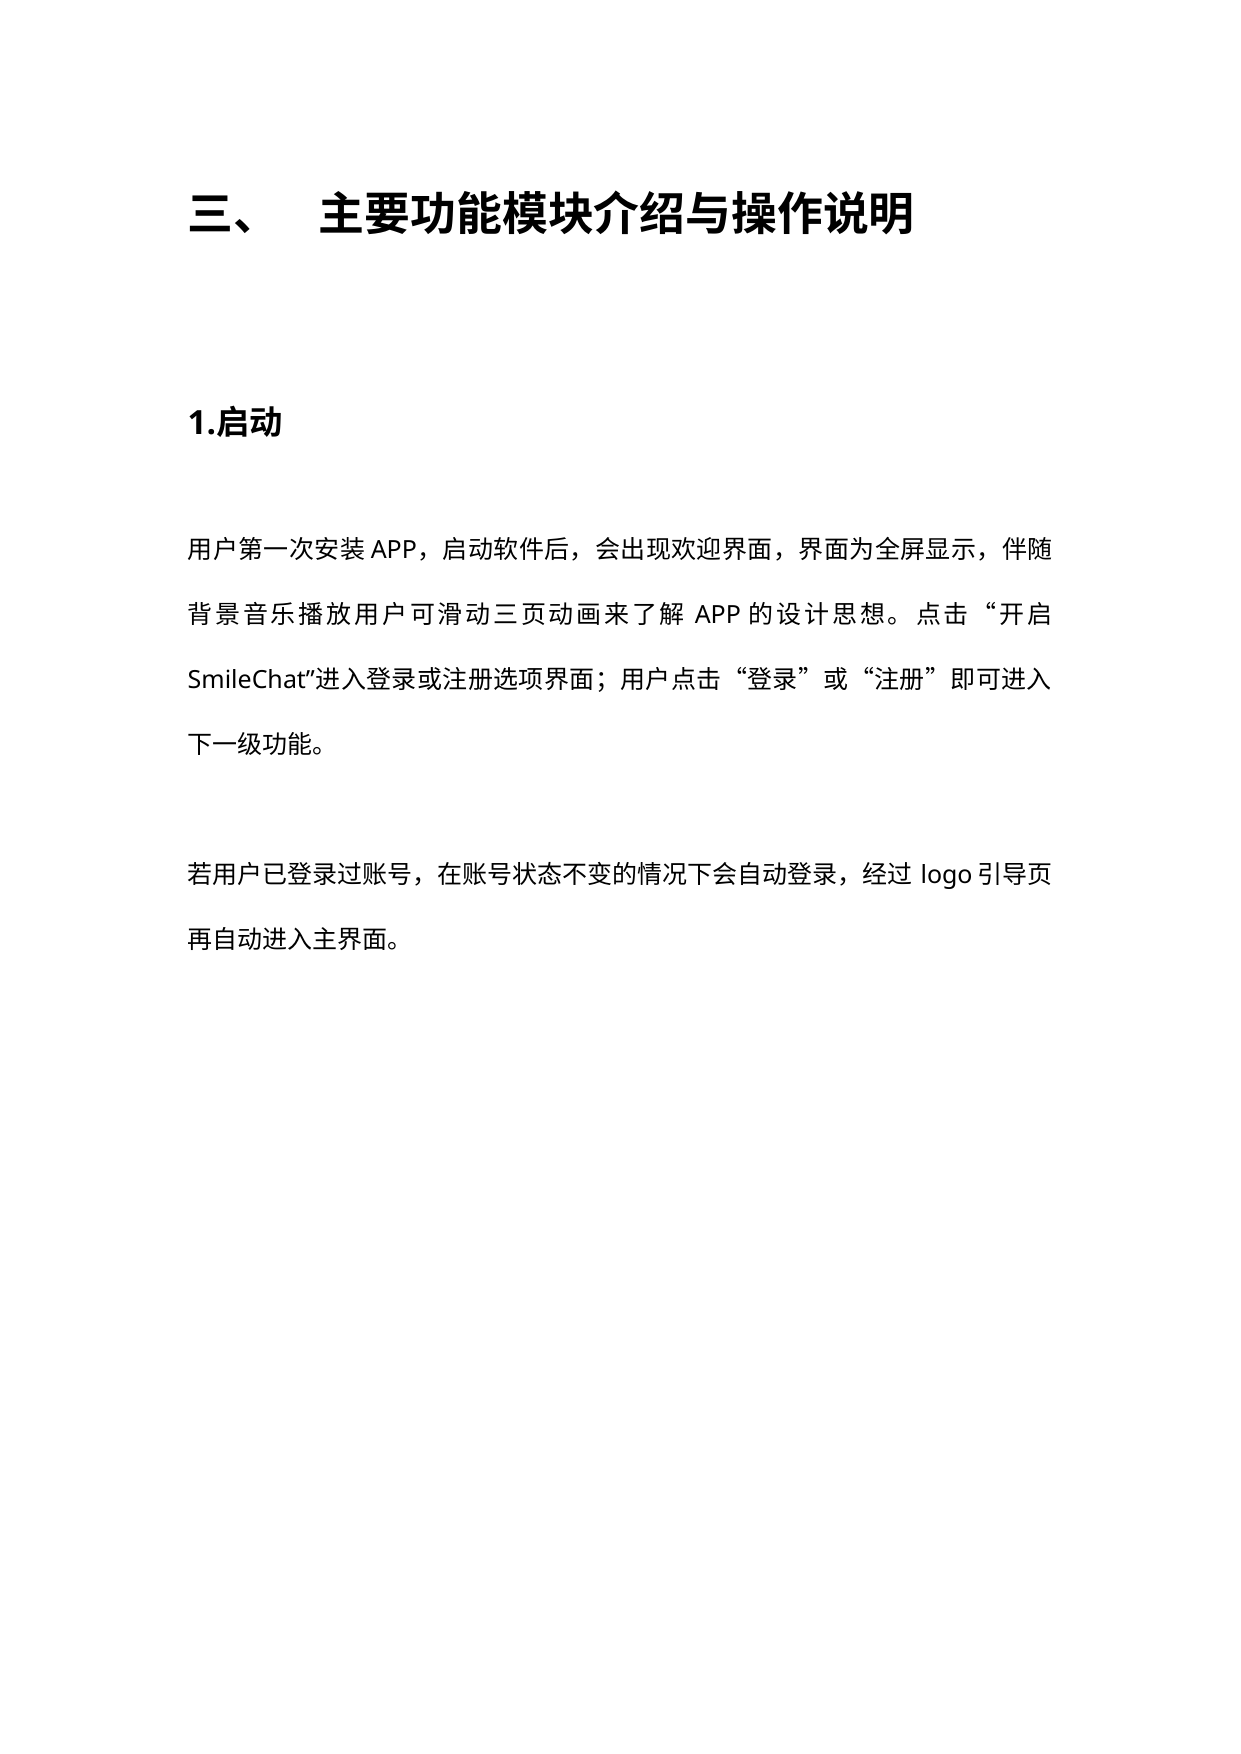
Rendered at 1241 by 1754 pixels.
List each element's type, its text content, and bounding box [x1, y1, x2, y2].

text 若用户已登录过账号，在账号状态不变的情况下会自动登录，经过logo引导页再自动进入主界面。 [187, 840, 1053, 970]
subtitle 主要功能模块介绍与操作说明 [187, 162, 1053, 259]
text 用户第一次安装APP，启动软件后，会出现欢迎界面，界面为全屏显示，伴随背景音乐播放用户可滑动三页动画来了解APP的设计思想。点击“开启SmileChat”进入登录或注册选项界面；用户点击“登录”或“注册”即可进入下一级功能。 [187, 515, 1053, 775]
subtitle 1.启动 [187, 387, 1053, 452]
